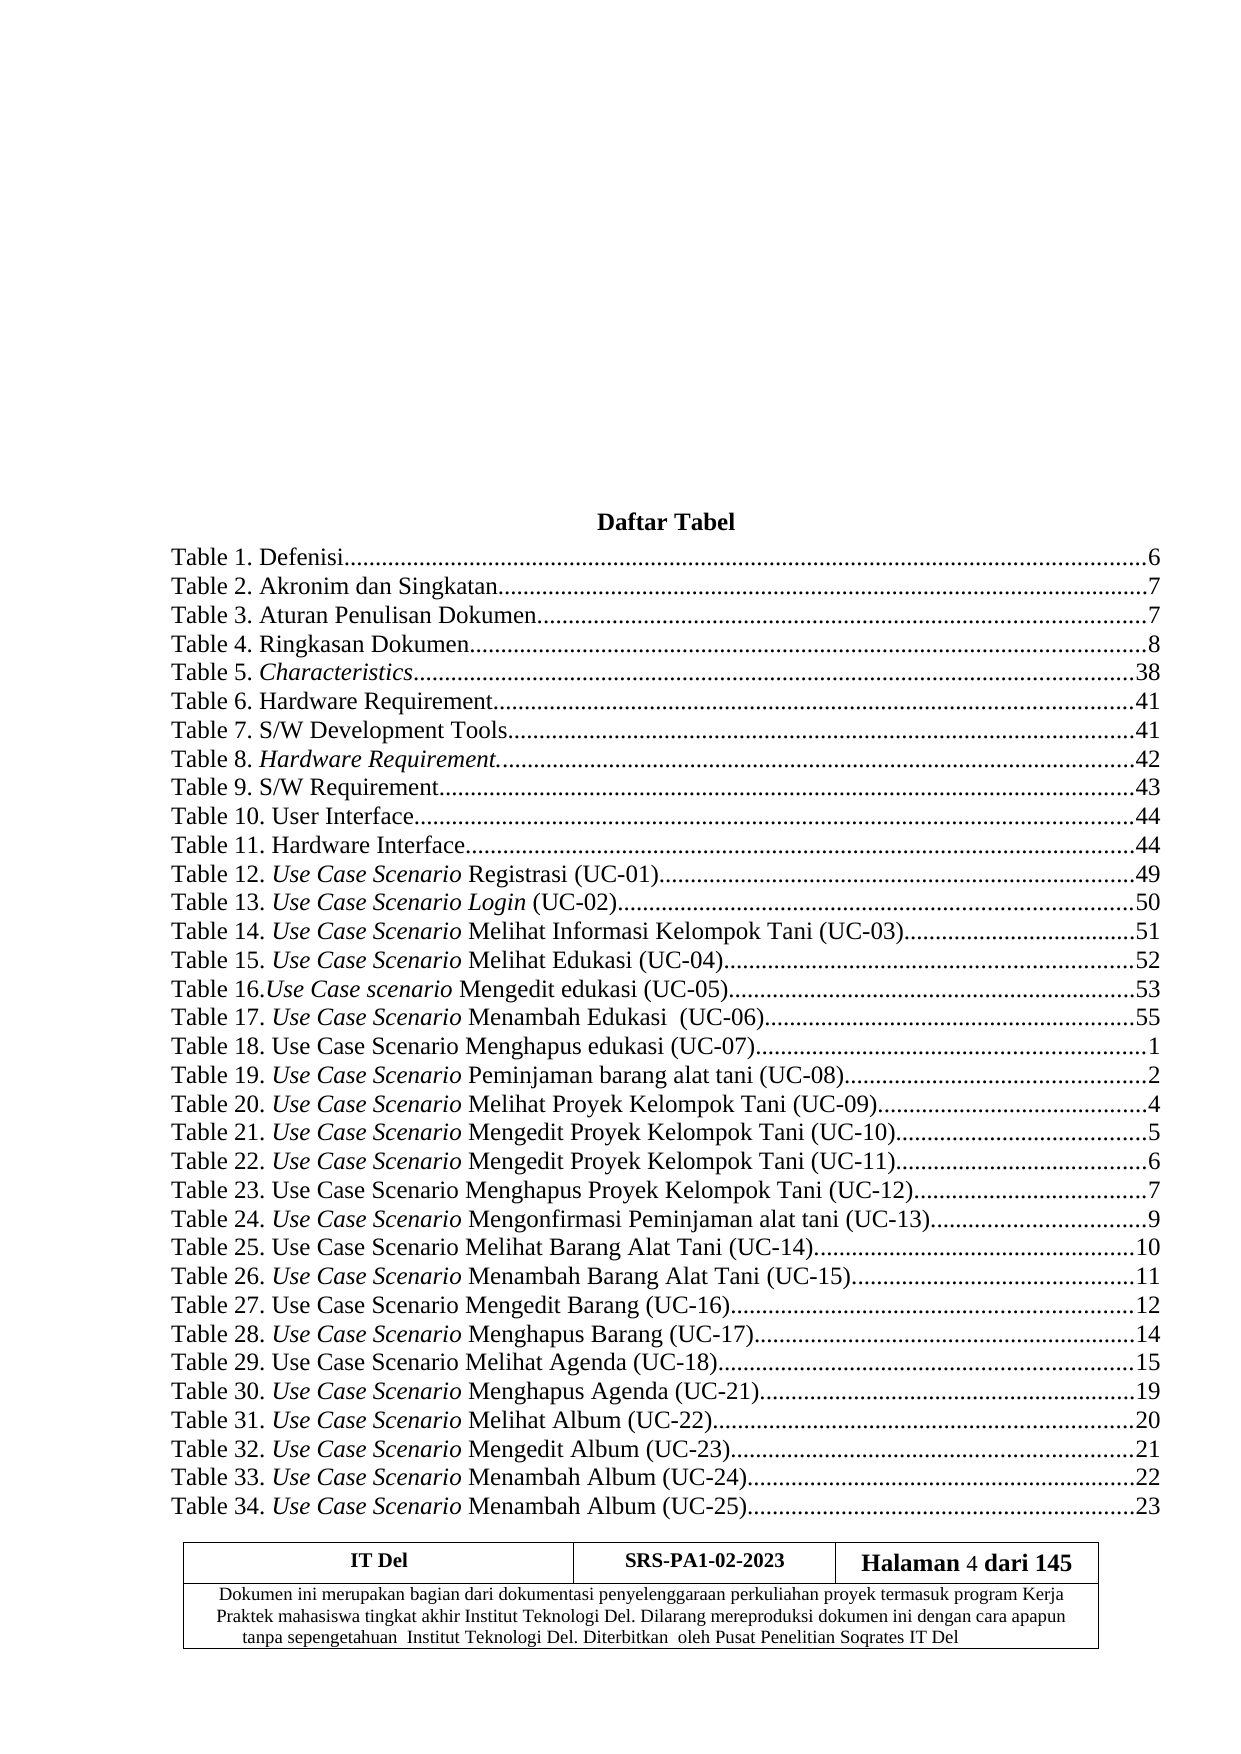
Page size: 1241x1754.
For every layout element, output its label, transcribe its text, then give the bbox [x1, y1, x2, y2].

text Table 23. Use Case Scenario Menghapus Proyek Kelompok Tani (UC-12). 7 [171, 1175, 1161, 1204]
text Table 26. Use Case Scenario Menambah Barang Alat Tani (UC-15). 11 [171, 1261, 1161, 1290]
text Table 27. Use Case Scenario Mengedit Barang (UC-16). 12 [171, 1290, 1161, 1319]
text Table 10. User Interface 44 [171, 801, 1161, 830]
text Table 8. Hardware Requirement. 42 [171, 744, 1161, 772]
text Table 15. Use Case Scenario Melihat Edukasi (UC-04) 52 [171, 945, 1161, 974]
text Table 1. Defenisi 6 [171, 542, 1161, 571]
text Table 16.Use Case scenario Mengedit edukasi (UC-05). 53 [171, 974, 1161, 1002]
text Table 20. Use Case Scenario Melihat Proyek Kelompok Tani (UC-09). 4 [171, 1089, 1161, 1117]
text Table 5. Characteristics 38 [171, 657, 1161, 686]
text Table 7. S/W Development Tools 41 [171, 715, 1161, 744]
text Table 25. Use Case Scenario Melihat Barang Alat Tani (UC-14). 10 [171, 1232, 1161, 1261]
text Table 24. Use Case Scenario Mengonfirmasi Peminjaman alat tani (UC-13). 9 [171, 1204, 1161, 1232]
text Table 21. Use Case Scenario Mengedit Proyek Kelompok Tani (UC-10). 5 [171, 1117, 1161, 1146]
text Table 19. Use Case Scenario Peminjaman barang alat tani (UC-08). 2 [171, 1060, 1161, 1089]
text Table 30. Use Case Scenario Menghapus Agenda (UC-21). 19 [171, 1376, 1161, 1405]
text Table 14. Use Case Scenario Melihat Informasi Kelompok Tani (UC-03). 51 [171, 916, 1161, 945]
text Table 17. Use Case Scenario Menambah Edukasi (UC-06). 55 [171, 1002, 1161, 1031]
text Table 29. Use Case Scenario Melihat Agenda (UC-18). 15 [171, 1347, 1161, 1376]
text Table 33. Use Case Scenario Menambah Album (UC-24). 22 [171, 1462, 1161, 1491]
text Table 34. Use Case Scenario Menambah Album (UC-25). 23 [171, 1491, 1161, 1520]
text Table 4. Ringkasan Dokumen. 8 [171, 629, 1161, 657]
text Table 32. Use Case Scenario Mengedit Album (UC-23). 21 [171, 1434, 1161, 1462]
text Table 31. Use Case Scenario Melihat Album (UC-22). 20 [171, 1405, 1161, 1434]
text Table 13. Use Case Scenario Login (UC-02) 50 [171, 887, 1161, 916]
text Table 28. Use Case Scenario Menghapus Barang (UC-17). 14 [171, 1319, 1161, 1347]
text Table 18. Use Case Scenario Menghapus edukasi (UC-07). 1 [171, 1031, 1161, 1060]
text Table 3. Aturan Penulisan Dokumen. 7 [171, 600, 1161, 629]
text Table 22. Use Case Scenario Mengedit Proyek Kelompok Tani (UC-11). 6 [171, 1146, 1161, 1175]
text Table 6. Hardware Requirement. 41 [171, 686, 1161, 715]
subtitle Daftar Tabel [171, 507, 1161, 536]
text Table 2. Akronim dan Singkatan 7 [171, 571, 1161, 600]
text Table 12. Use Case Scenario Registrasi (UC-01) 49 [171, 859, 1161, 887]
text Table 11. Hardware Interface. 44 [171, 830, 1161, 859]
text Table 9. S/W Requirement. 43 [171, 772, 1161, 801]
